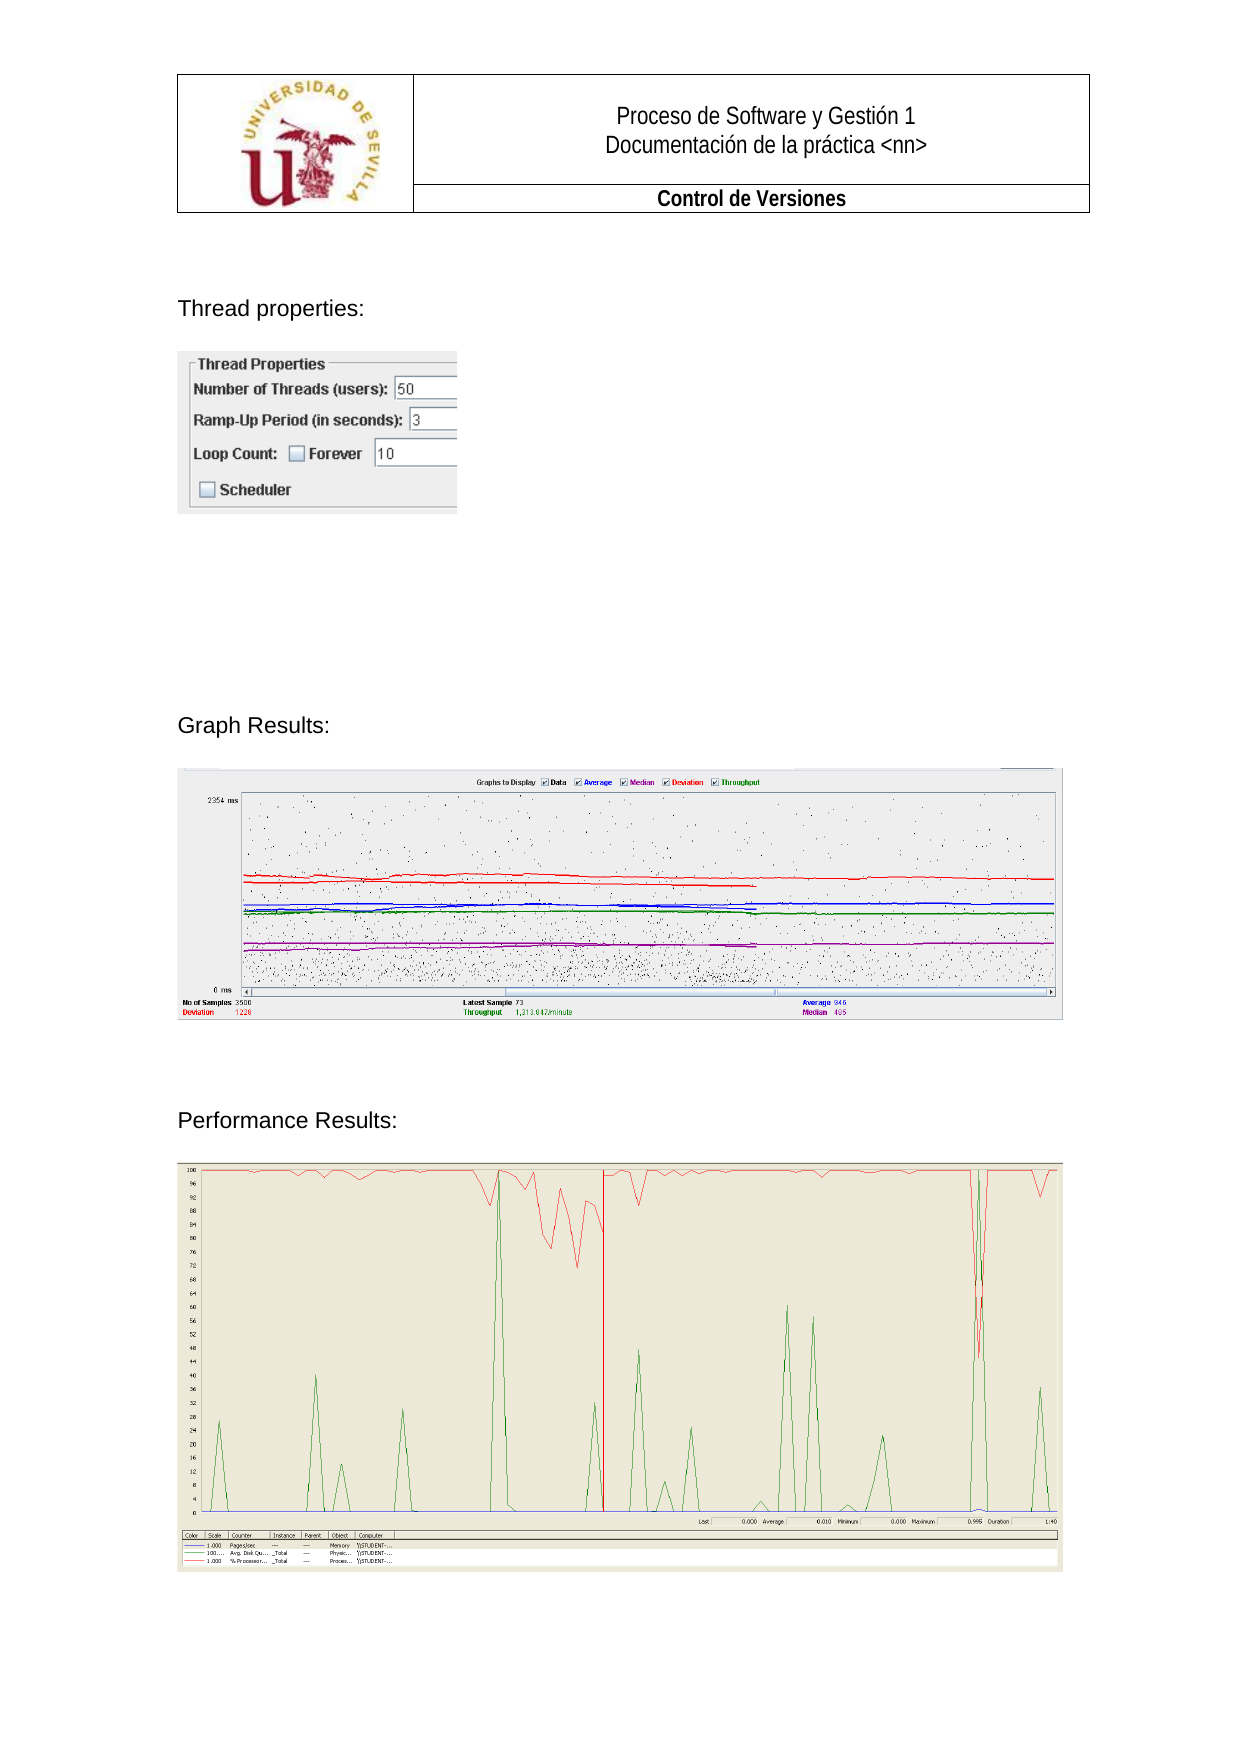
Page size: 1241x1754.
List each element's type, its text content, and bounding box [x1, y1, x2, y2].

text Performance Results: [177, 1107, 1063, 1133]
text Graph Results: [177, 712, 1063, 738]
text Thread properties: [177, 295, 1063, 322]
picture [177, 768, 1063, 1021]
picture [240, 79, 381, 208]
picture [177, 351, 458, 514]
picture [177, 1162, 1063, 1572]
